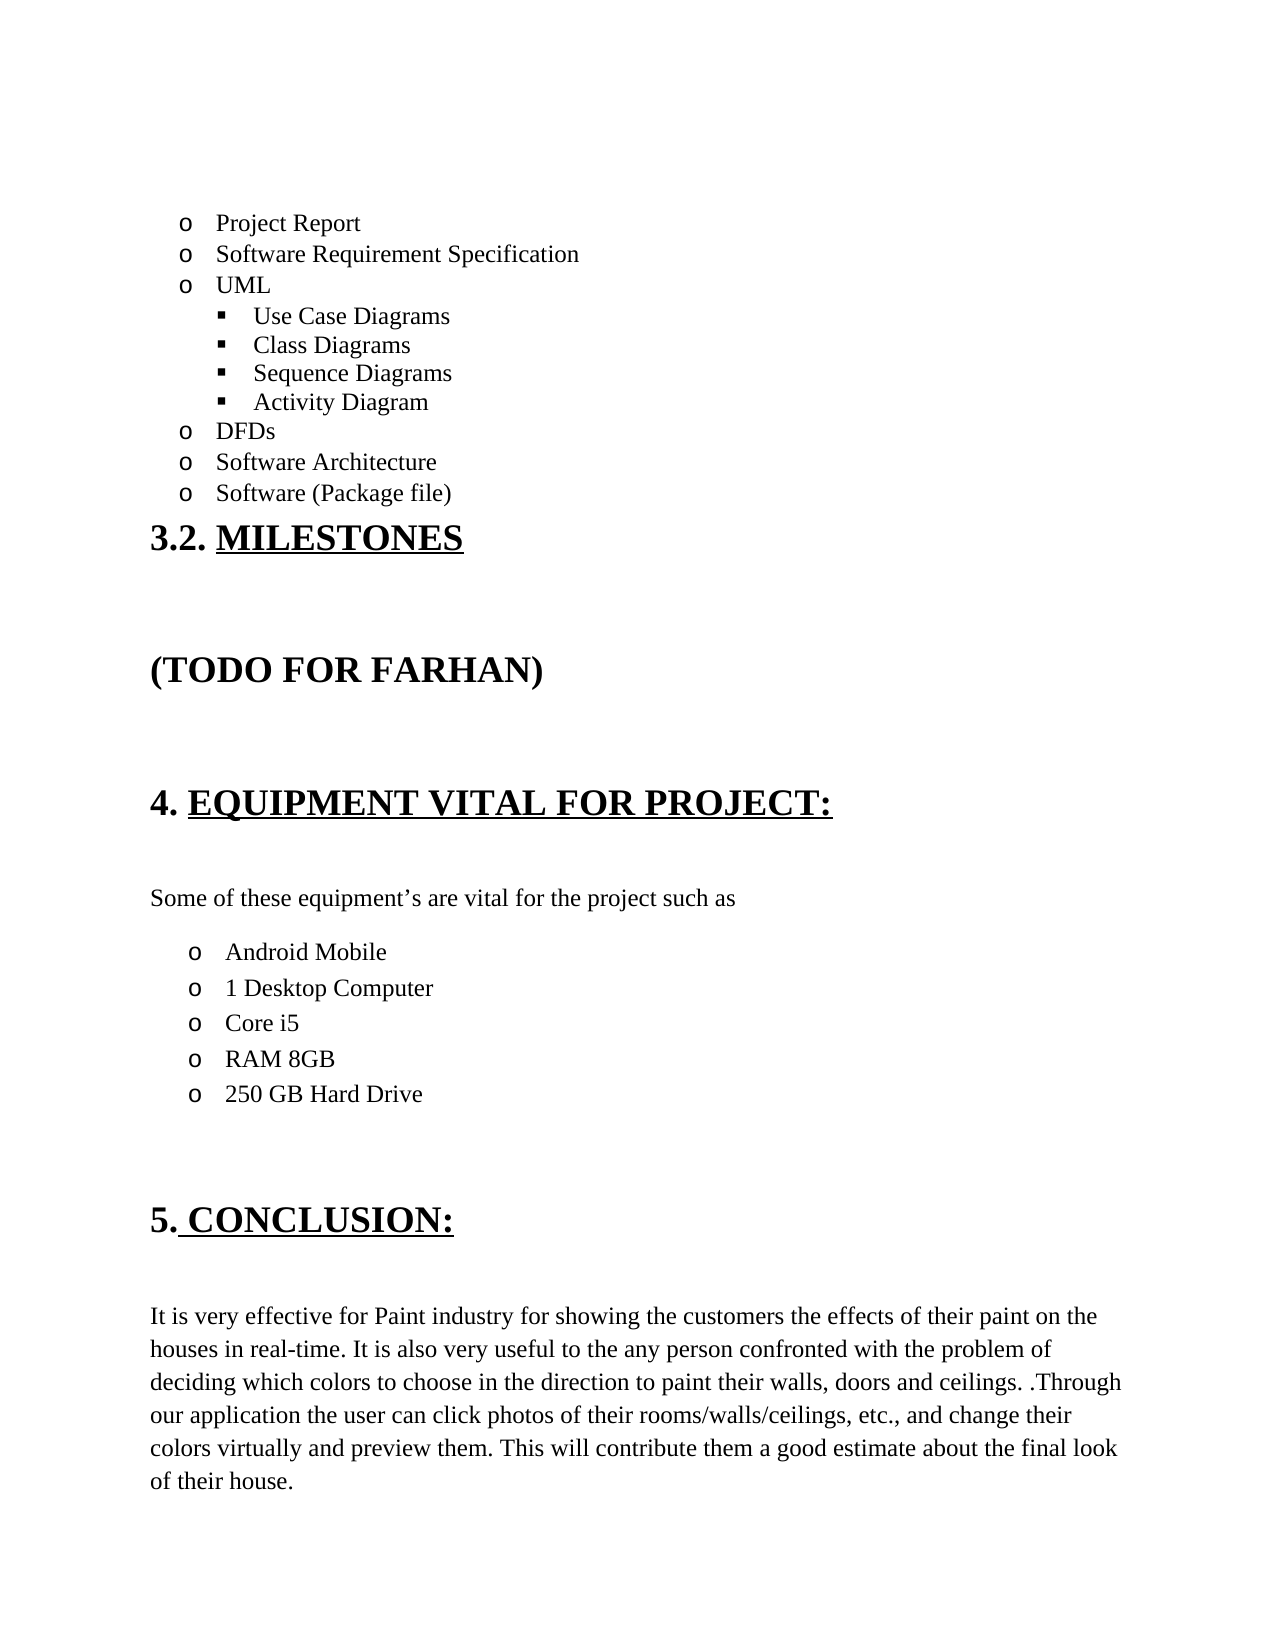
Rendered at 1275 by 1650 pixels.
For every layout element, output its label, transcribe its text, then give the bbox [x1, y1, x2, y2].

list Sequence Diagrams [216, 358, 1125, 387]
subtitle 5. CONCLUSION: [150, 1197, 1125, 1241]
list Class Diagrams [216, 330, 1125, 358]
subtitle 4. EQUIPMENT VITAL FOR PROJECT: [150, 780, 1125, 823]
list Project Report [178, 208, 1125, 239]
list Software (Package file) [178, 478, 1125, 508]
list UML [178, 270, 1125, 301]
list Software Architecture [178, 447, 1125, 478]
list Android Mobile [187, 937, 1125, 968]
list 1 Desktop Computer [187, 973, 1125, 1004]
text Some of these equipment’s are vital for the project such as [150, 883, 1125, 912]
list RAM 8GB [187, 1044, 1125, 1074]
list Use Case Diagrams [216, 301, 1125, 330]
list Activity Diagram [216, 387, 1125, 416]
subtitle (TODO FOR FARHAN) [150, 647, 1125, 691]
list Core i5 [187, 1008, 1125, 1039]
list DFDs [178, 416, 1125, 447]
list 250 GB Hard Drive [187, 1079, 1125, 1110]
subtitle 3.2. MILESTONES [150, 150, 1125, 558]
list Software Requirement Specification [178, 239, 1125, 270]
text It is very effective for Paint industry for showing the customers the effects of their paint on the houses in real-time. It is also very useful to the any person confronted with the problem of deciding which colors to choose in the direction to paint their walls, doors and ceilings. .Through our application the user can click photos of their rooms/walls/ceilings, etc., and change their colors virtually and preview them. This will contribute them a good estimate about the final look of their house. [150, 1301, 1125, 1495]
